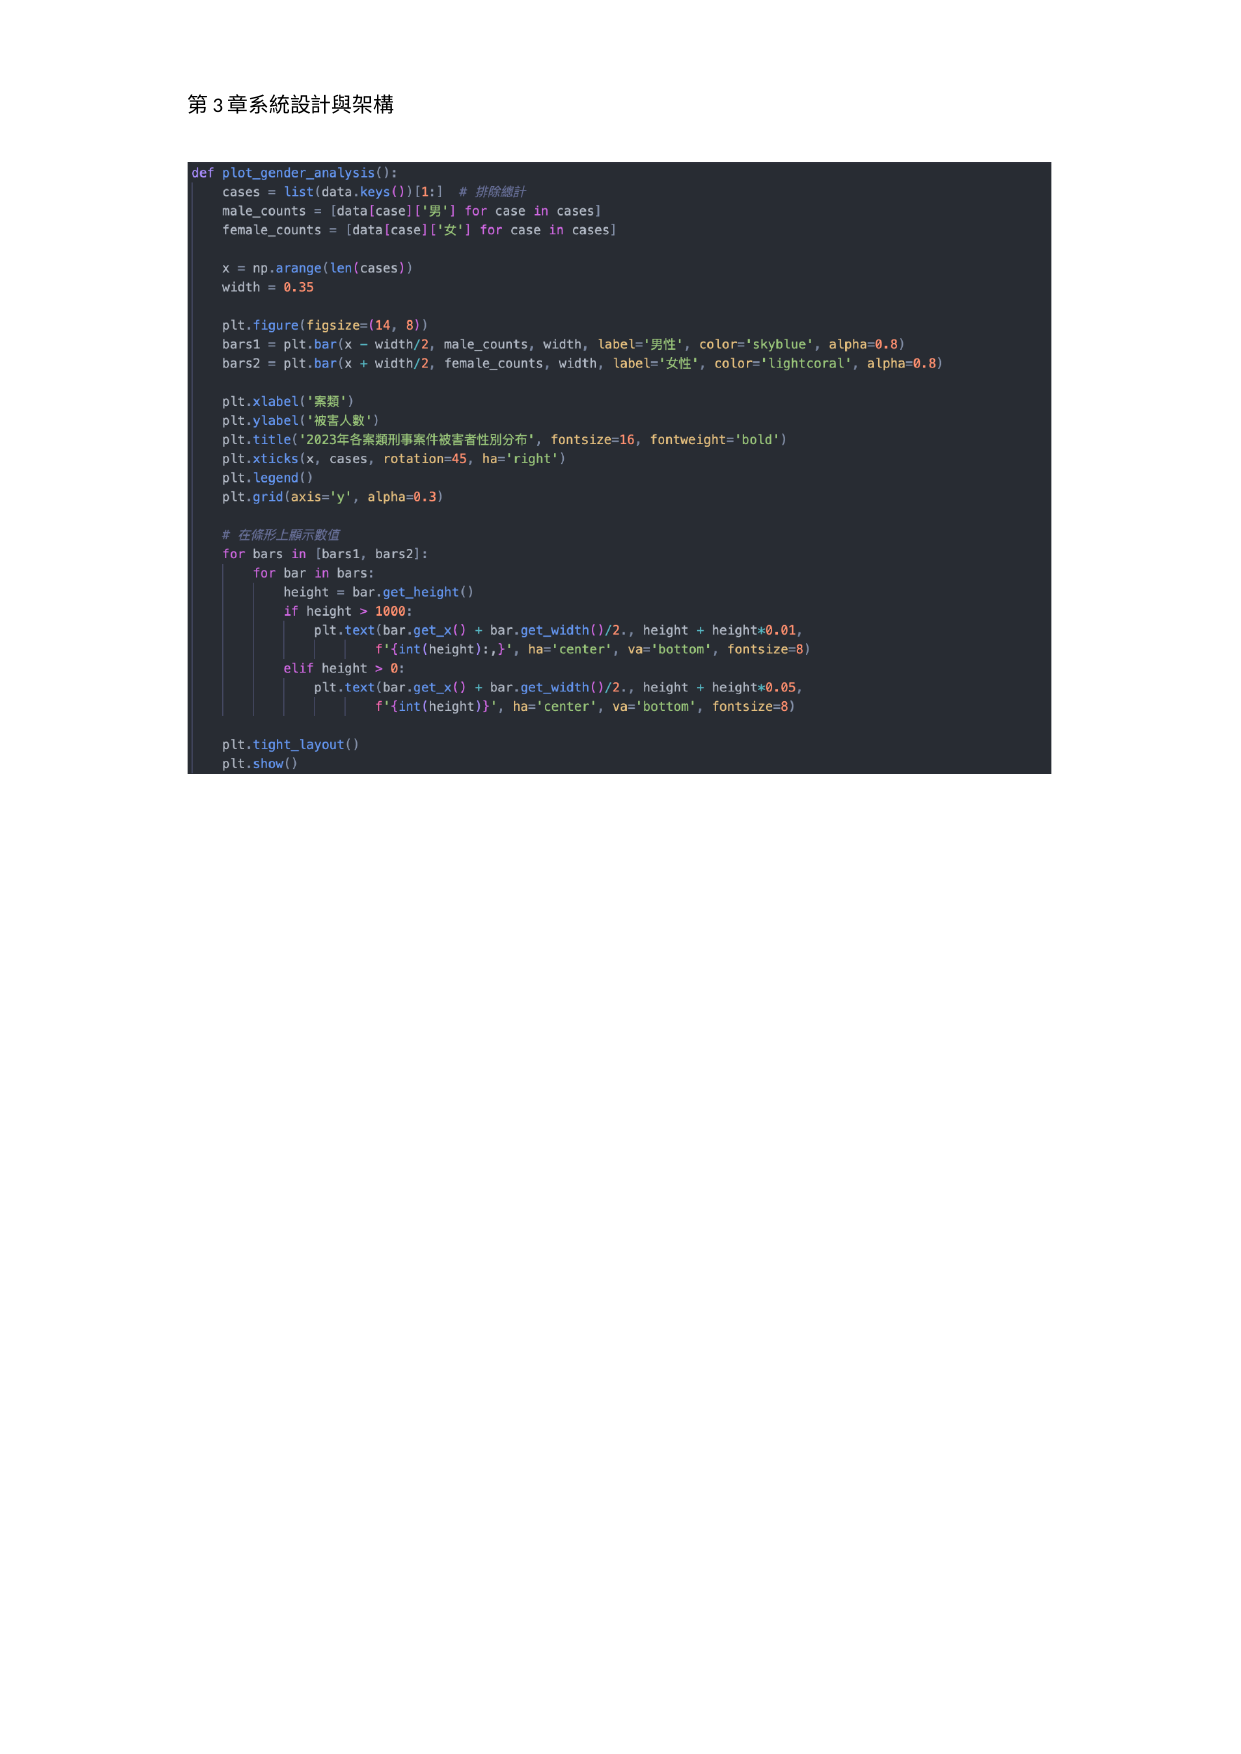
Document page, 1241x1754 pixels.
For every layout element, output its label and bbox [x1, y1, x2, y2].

picture [187, 162, 1052, 774]
